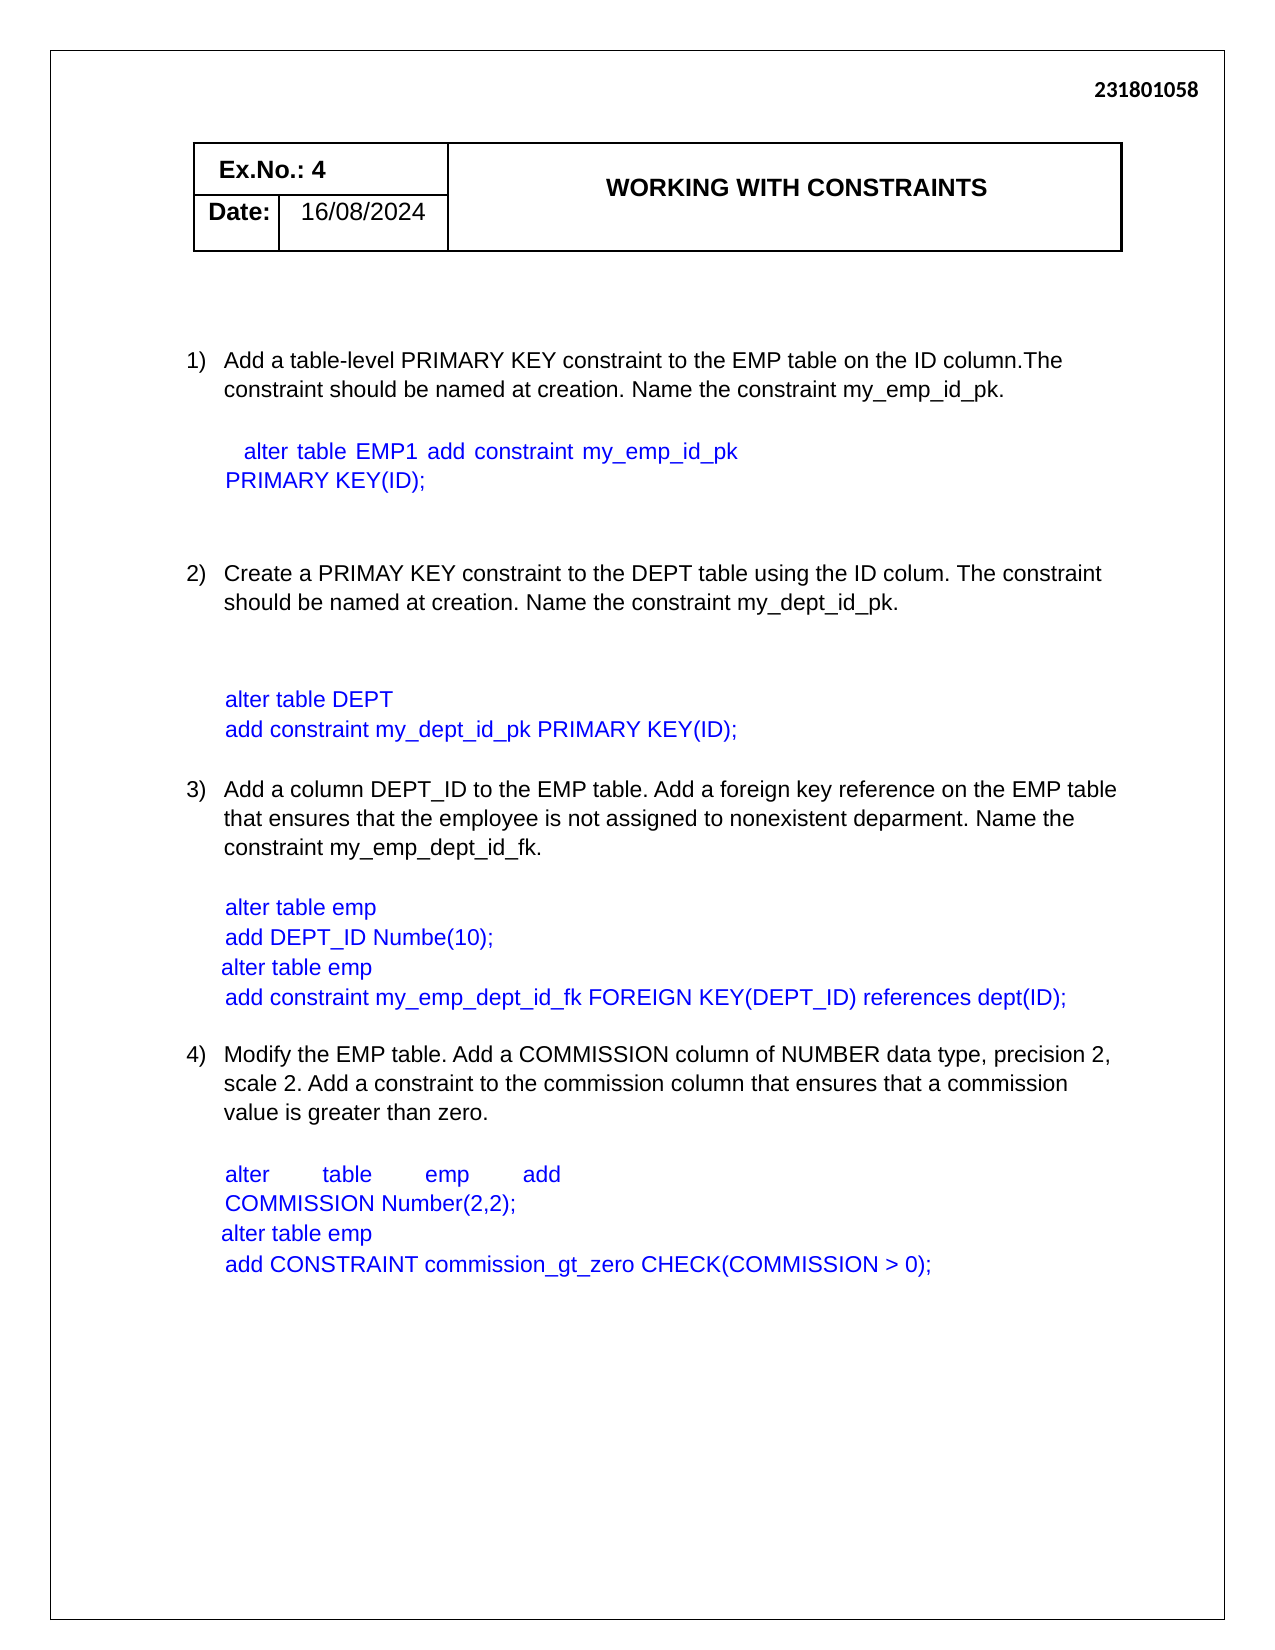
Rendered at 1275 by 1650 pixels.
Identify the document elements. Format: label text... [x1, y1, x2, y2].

text add CONSTRAINT commission_gt_zero CHECK(COMMISSION > 0); [224, 1251, 1139, 1277]
list Create a PRIMAY KEY constraint to the DEPT table using the ID colum. The constraint should be named at creation. Name the constraint my_dept_id_pk. [186, 560, 1129, 615]
text add DEPT_ID Numbe(10); [224, 924, 1139, 950]
table_header WORKING WITH CONSTRAINTS [449, 144, 1120, 250]
text alter table EMP1 add constraint my_emp_id_pk PRIMARY KEY(ID); [182, 438, 738, 493]
table_cell Date: [195, 196, 278, 250]
text alter table emp [224, 894, 1139, 920]
text alter table emp [213, 1220, 377, 1246]
list Modify the EMP table. Add a COMMISSION column of NUMBER data type, precision 2, scale 2. Add a constraint to the commission column that ensures that a commission value is greater than zero. [186, 1041, 1129, 1126]
text alter table DEPT [224, 686, 1139, 712]
text add constraint my_emp_dept_id_fk FOREIGN KEY(DEPT_ID) references dept(ID); [224, 984, 1139, 1011]
table_header Ex.No.: 4 [195, 144, 447, 194]
text alter table emp [213, 954, 377, 980]
table_cell 16/08/2024 [280, 196, 447, 250]
list Add a table-level PRIMARY KEY constraint to the EMP table on the ID column.The constraint should be named at creation. Name the constraint my_emp_id_pk. [186, 347, 1129, 403]
text alter table emp add COMMISSION Number(2,2); [224, 1161, 561, 1216]
list Add a column DEPT_ID to the EMP table. Add a foreign key reference on the EMP table that ensures that the employee is not assigned to nonexistent deparment. Name the constraint my_emp_dept_id_fk. [186, 776, 1129, 860]
text add constraint my_dept_id_pk PRIMARY KEY(ID); [224, 716, 1139, 742]
